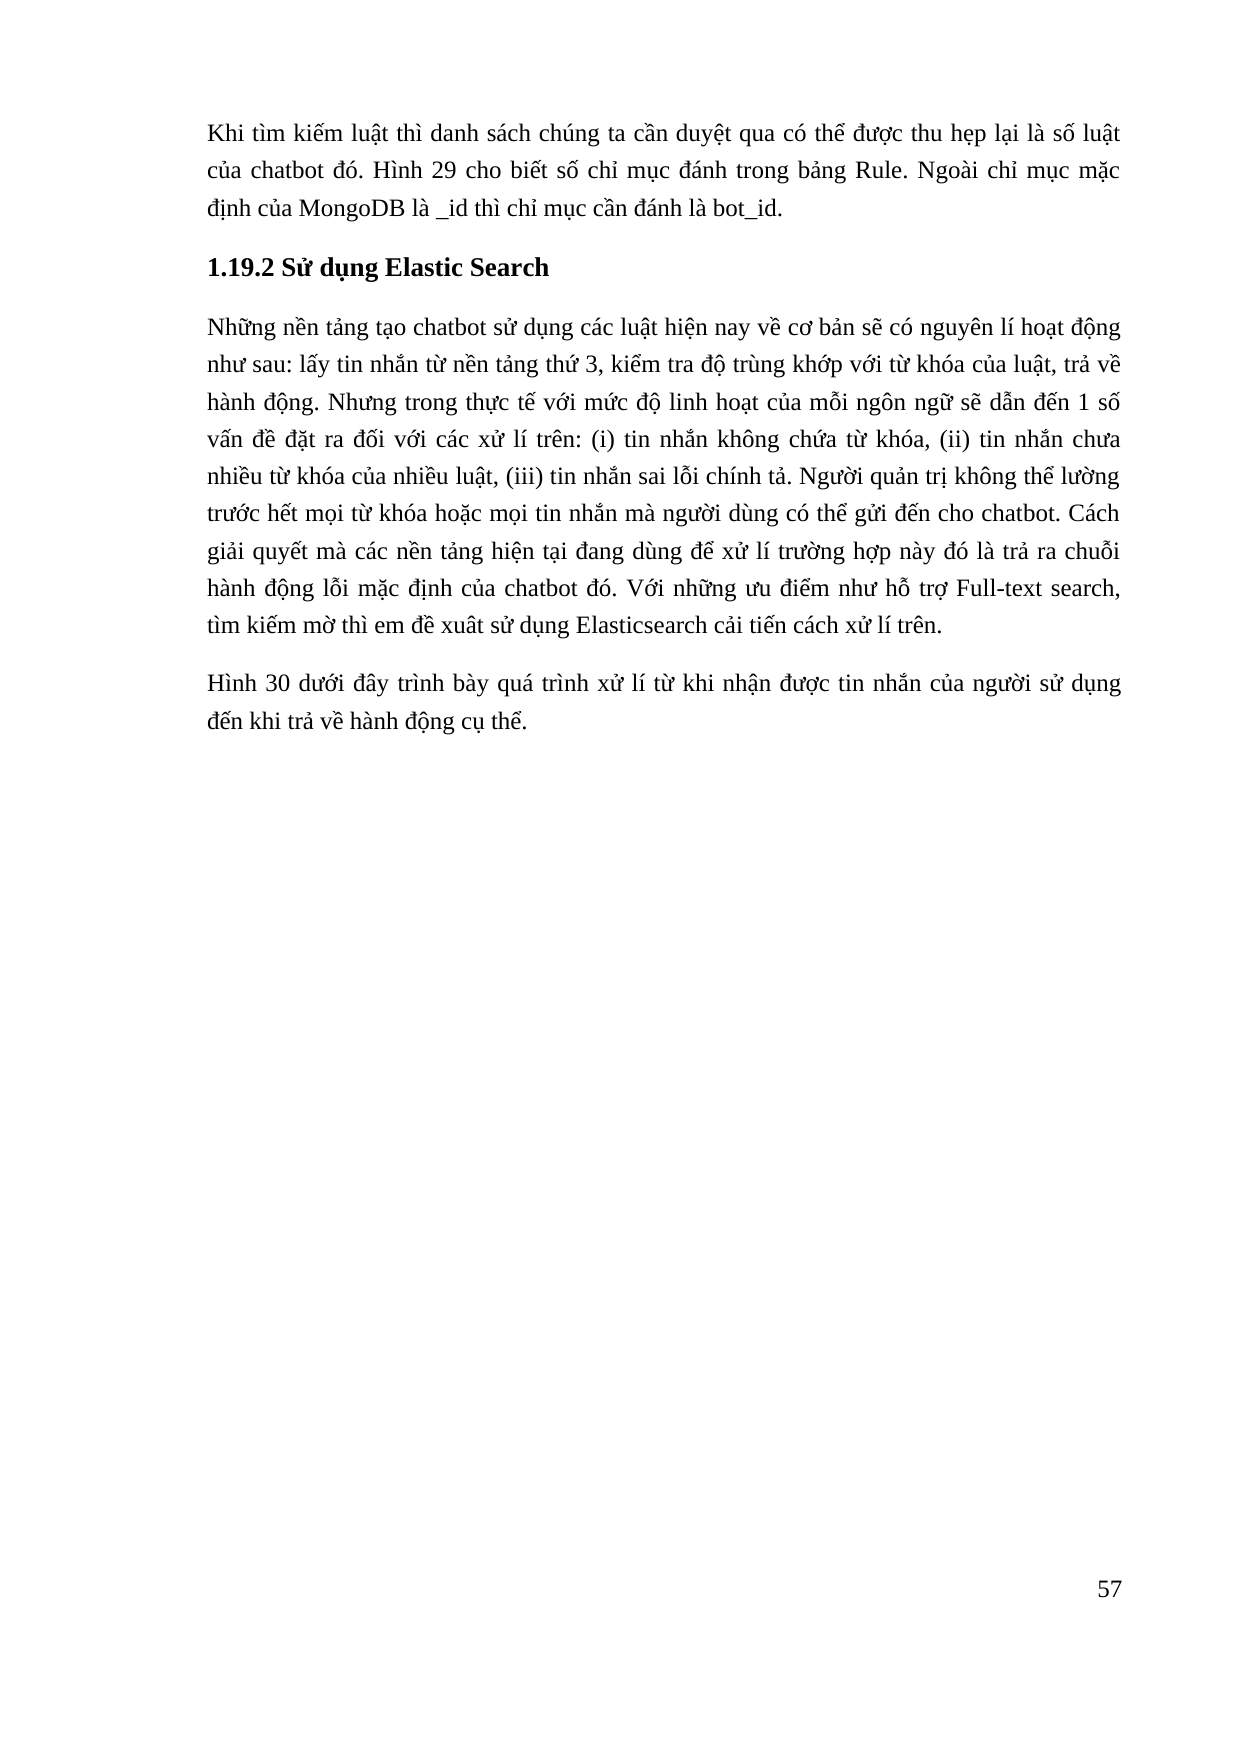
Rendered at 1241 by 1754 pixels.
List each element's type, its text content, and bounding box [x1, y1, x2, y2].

text Khi tìm kiếm luật thì danh sách chúng ta cần duyệt qua có thể được thu hẹp lại là số luật của chatbot đó. Hình 29 cho biết số chỉ mục đánh trong bảng Rule. Ngoài chỉ mục mặc định của MongoDB là _id thì chỉ mục cần đánh là bot_id. [207, 118, 1122, 221]
subtitle Sử dụng Elastic Search [207, 251, 1122, 282]
text Những nền tảng tạo chatbot sử dụng các luật hiện nay về cơ bản sẽ có nguyên lí hoạt động như sau: lấy tin nhắn từ nền tảng thứ 3, kiểm tra độ trùng khớp với từ khóa của luật, trả về hành động. Nhưng trong thực tế với mức độ linh hoạt của mỗi ngôn ngữ sẽ dẫn đến 1 số vấn đề đặt ra đối với các xử lí trên: (i) tin nhắn không chứa từ khóa, (ii) tin nhắn chưa nhiều từ khóa của nhiều luật, (iii) tin nhắn sai lỗi chính tả. Người quản trị không thể lường trước hết mọi từ khóa hoặc mọi tin nhắn mà người dùng có thể gửi đến cho chatbot. Cách giải quyết mà các nền tảng hiện tại đang dùng để xử lí trường hợp này đó là trả ra chuỗi hành động lỗi mặc định của chatbot đó. Với những ưu điểm như hỗ trợ Full-text search, tìm kiếm mờ thì em đề xuât sử dụng Elasticsearch cải tiến cách xử lí trên. [207, 312, 1122, 639]
text Hình 30 dưới đây trình bày quá trình xử lí từ khi nhận được tin nhắn của người sử dụng đến khi trả về hành động cụ thể. [207, 668, 1122, 734]
